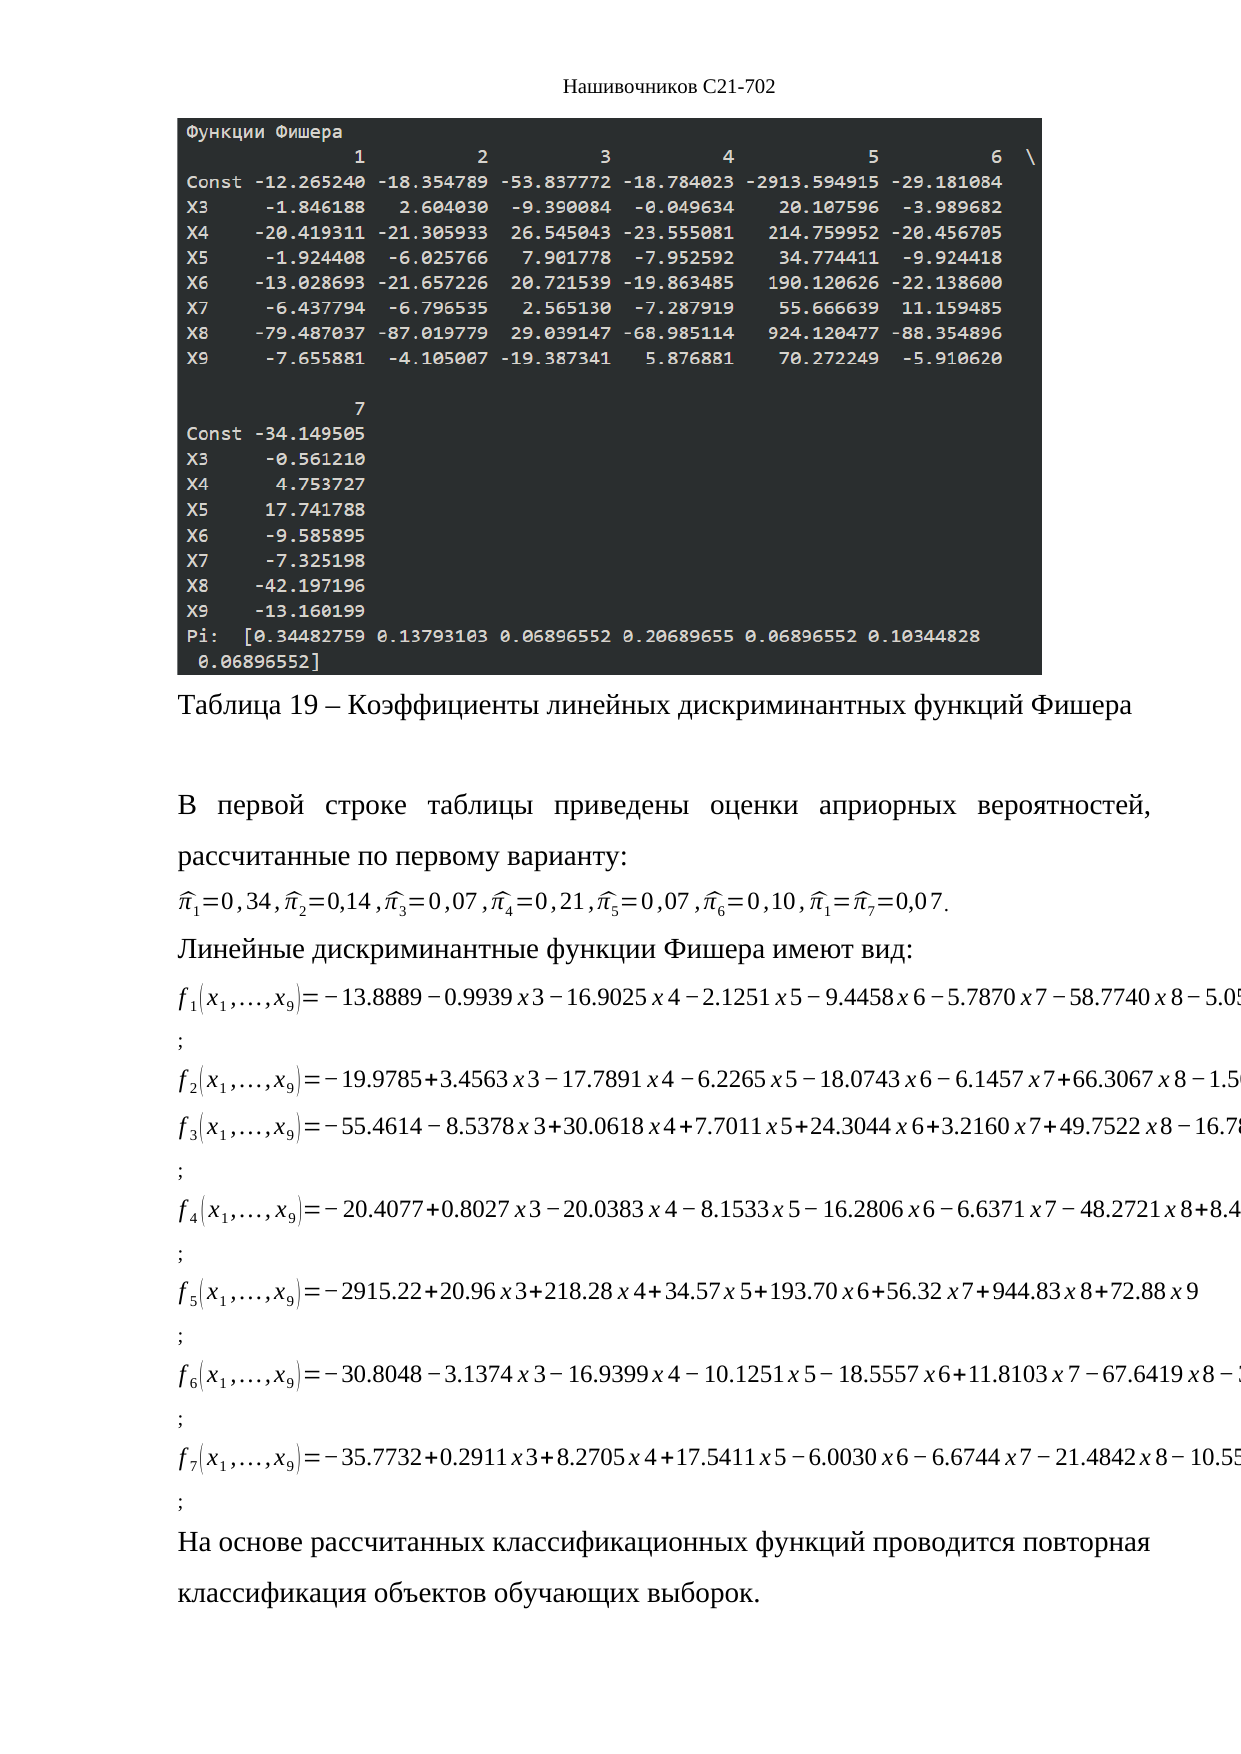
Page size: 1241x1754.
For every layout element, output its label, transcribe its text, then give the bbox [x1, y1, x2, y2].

text На основе рассчитанных классификационных функций проводится повторная классификация объектов обучающих выборок. [177, 1524, 1152, 1608]
text Таблица 19 – Коэффициенты линейных дискриминантных функций Фишера [177, 687, 1152, 720]
text ; [177, 982, 1152, 1052]
text ; [177, 1359, 1152, 1430]
text ; [177, 1276, 1152, 1347]
text ; [177, 1111, 1152, 1182]
picture [177, 118, 1042, 675]
text В первой строке таблицы приведены оценки априорных вероятностей, рассчитанные по первому варианту: [177, 787, 1152, 871]
text Линейные дискриминантные функции Фишера имеют вид: [177, 931, 1152, 965]
text ; [177, 1194, 1152, 1264]
text . [177, 888, 1152, 919]
text ; [177, 1442, 1152, 1513]
